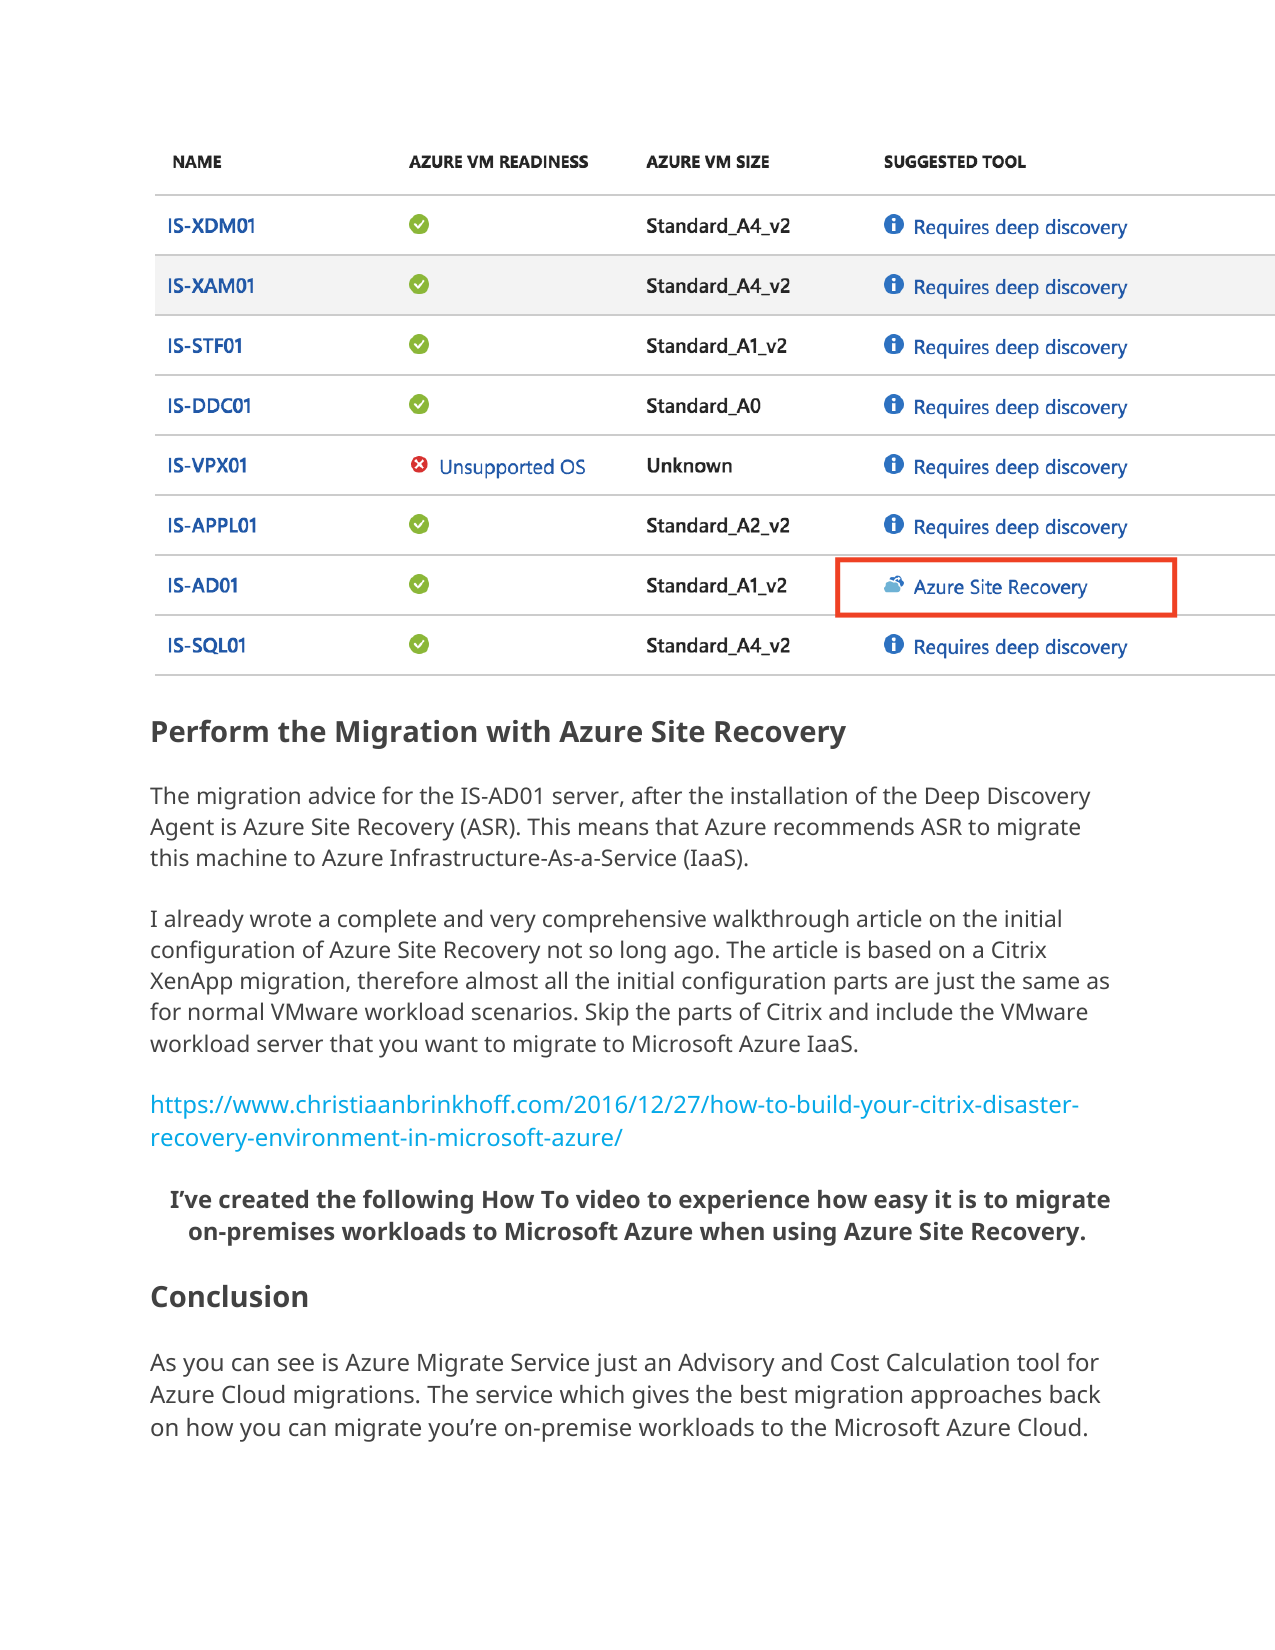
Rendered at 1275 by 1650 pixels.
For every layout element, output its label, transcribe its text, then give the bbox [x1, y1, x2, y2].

text The migration advice for the IS-AD01 server, after the installation of the Deep Discovery Agent is Azure Site Recovery (ASR). This means that Azure recommends ASR to migrate this machine to Azure Infrastructure-As-a-Service (IaaS). [150, 780, 1125, 873]
text I already wrote a complete and very comprehensive walkthrough article on the initial configuration of Azure Site Recovery not so long ago. The article is based on a Citrix XenApp migration, therefore almost all the initial configuration parts are just the same as for normal VMware workload scenarios. Skip the parts of Citrix and include the VMware workload server that you want to migrate to Microsoft Azure IaaS. [150, 903, 1125, 1059]
text Perform the Migration with Azure Site Recovery [150, 711, 1125, 751]
text https://www.christiaanbrinkhoff.com/2016/12/27/how-to-build-your-citrix-disaster-recovery-environment-in-microsoft-azure/ [150, 1088, 1125, 1153]
text Conclusion [150, 1277, 1125, 1316]
text I’ve created the following How To video to experience how easy it is to migrate on-premises workloads to Microsoft Azure when using Azure Site Recovery. [150, 1182, 1125, 1248]
picture [150, 150, 1275, 682]
text As you can see is Azure Migrate Service just an Advisory and Cost Calculation tool for Azure Cloud migrations. The service which gives the best migration approaches back on how you can migrate you’re on-premise workloads to the Microsoft Azure Cloud. [150, 1346, 1125, 1443]
